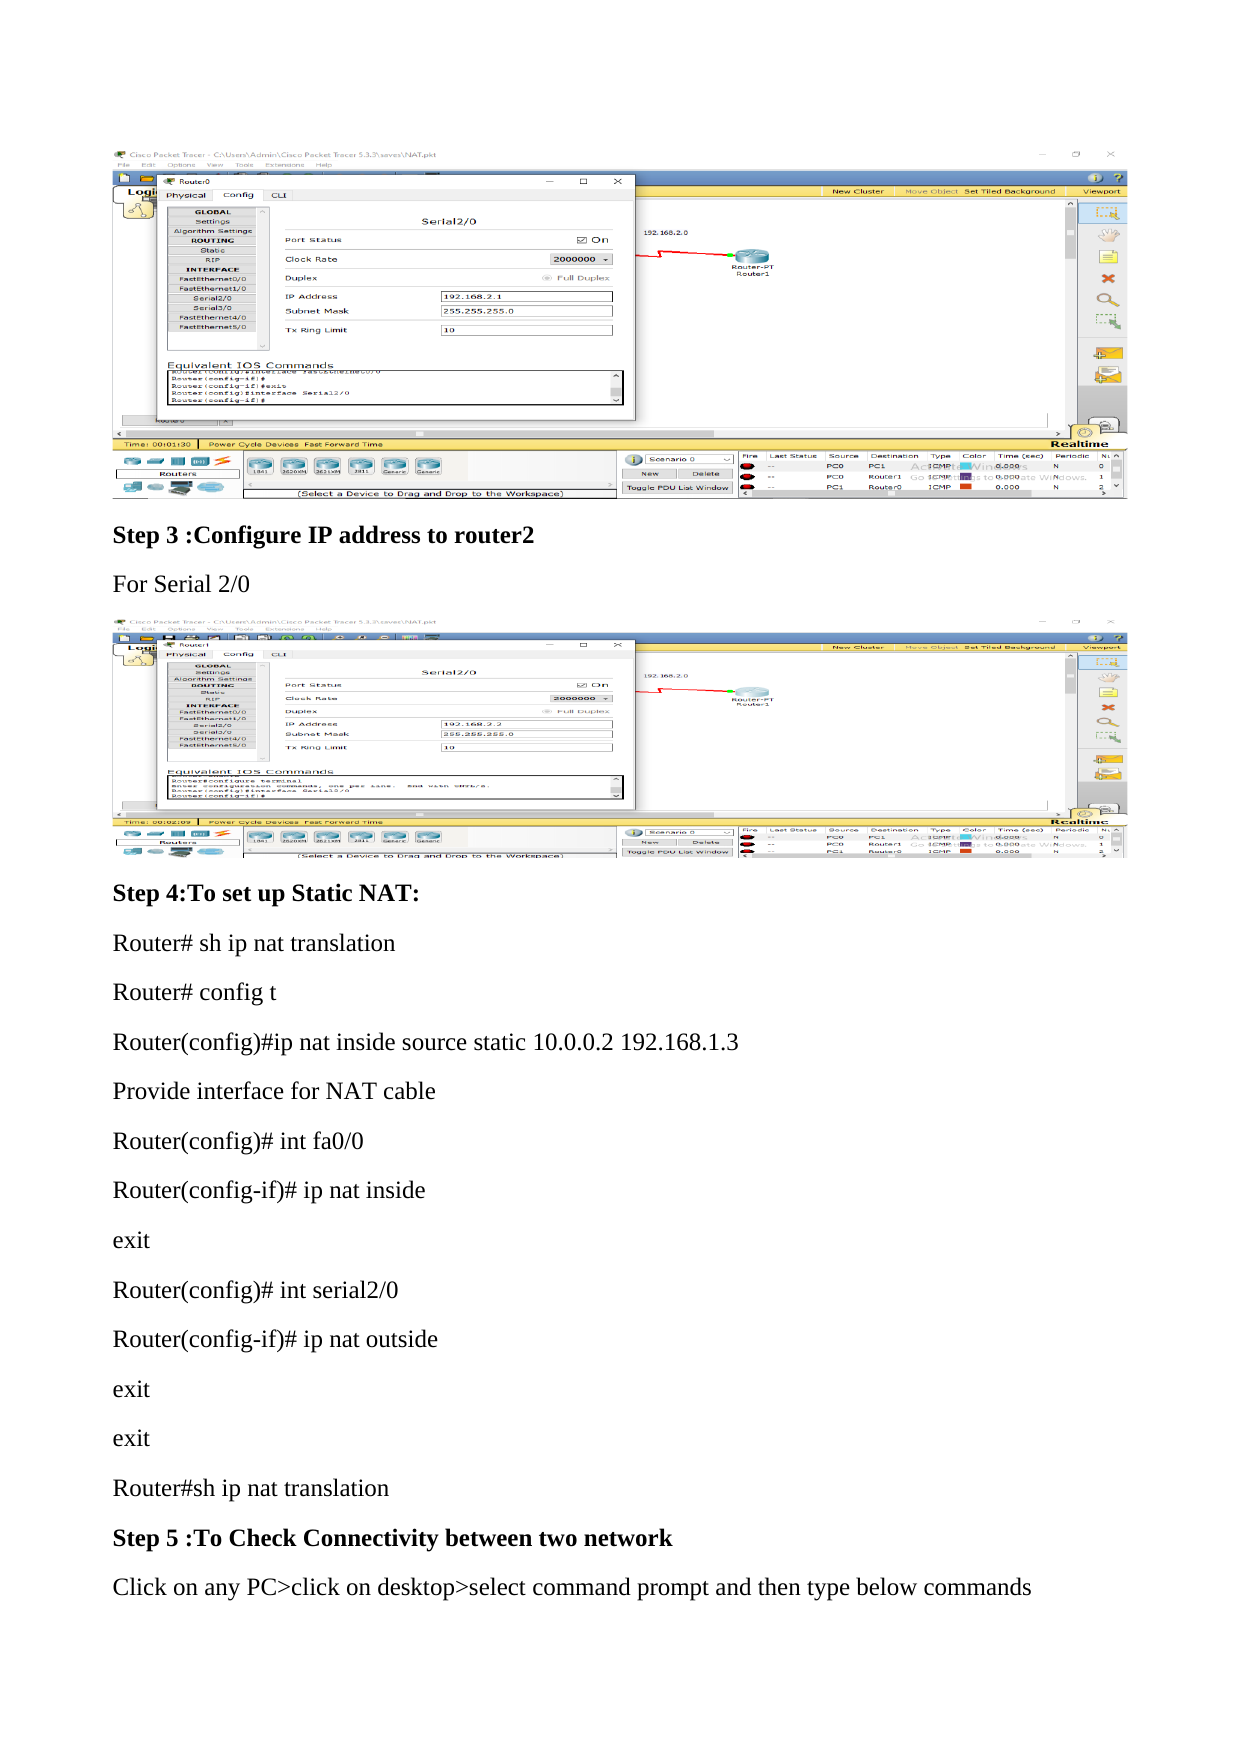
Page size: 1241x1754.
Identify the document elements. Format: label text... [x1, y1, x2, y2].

text Router(config)# int serial2/0 [112, 1275, 1128, 1303]
text exit [112, 1374, 1128, 1403]
text Step 5 :To Check Connectivity between two network [112, 1523, 1128, 1551]
text Step 3 :Configure IP address to router2 [112, 520, 1128, 548]
text Click on any PC>click on desktop>select command prompt and then type below commands [112, 1572, 1128, 1601]
text Router(config-if)# ip nat inside [112, 1176, 1128, 1204]
text Router(config)#ip nat inside source static 10.0.0.2 192.168.1.3 [112, 1027, 1128, 1056]
text Router# config t [112, 977, 1128, 1006]
text exit [112, 1225, 1128, 1254]
text For Serial 2/0 [112, 569, 1128, 598]
text Router#sh ip nat translation [112, 1473, 1128, 1502]
text Router# sh ip nat translation [112, 928, 1128, 956]
text Provide interface for NAT cable [112, 1076, 1128, 1105]
text Router(config-if)# ip nat outside [112, 1324, 1128, 1353]
text Step 4:To set up Static NAT: [112, 878, 1128, 907]
text Router(config)# int fa0/0 [112, 1126, 1128, 1155]
text exit [112, 1423, 1128, 1452]
